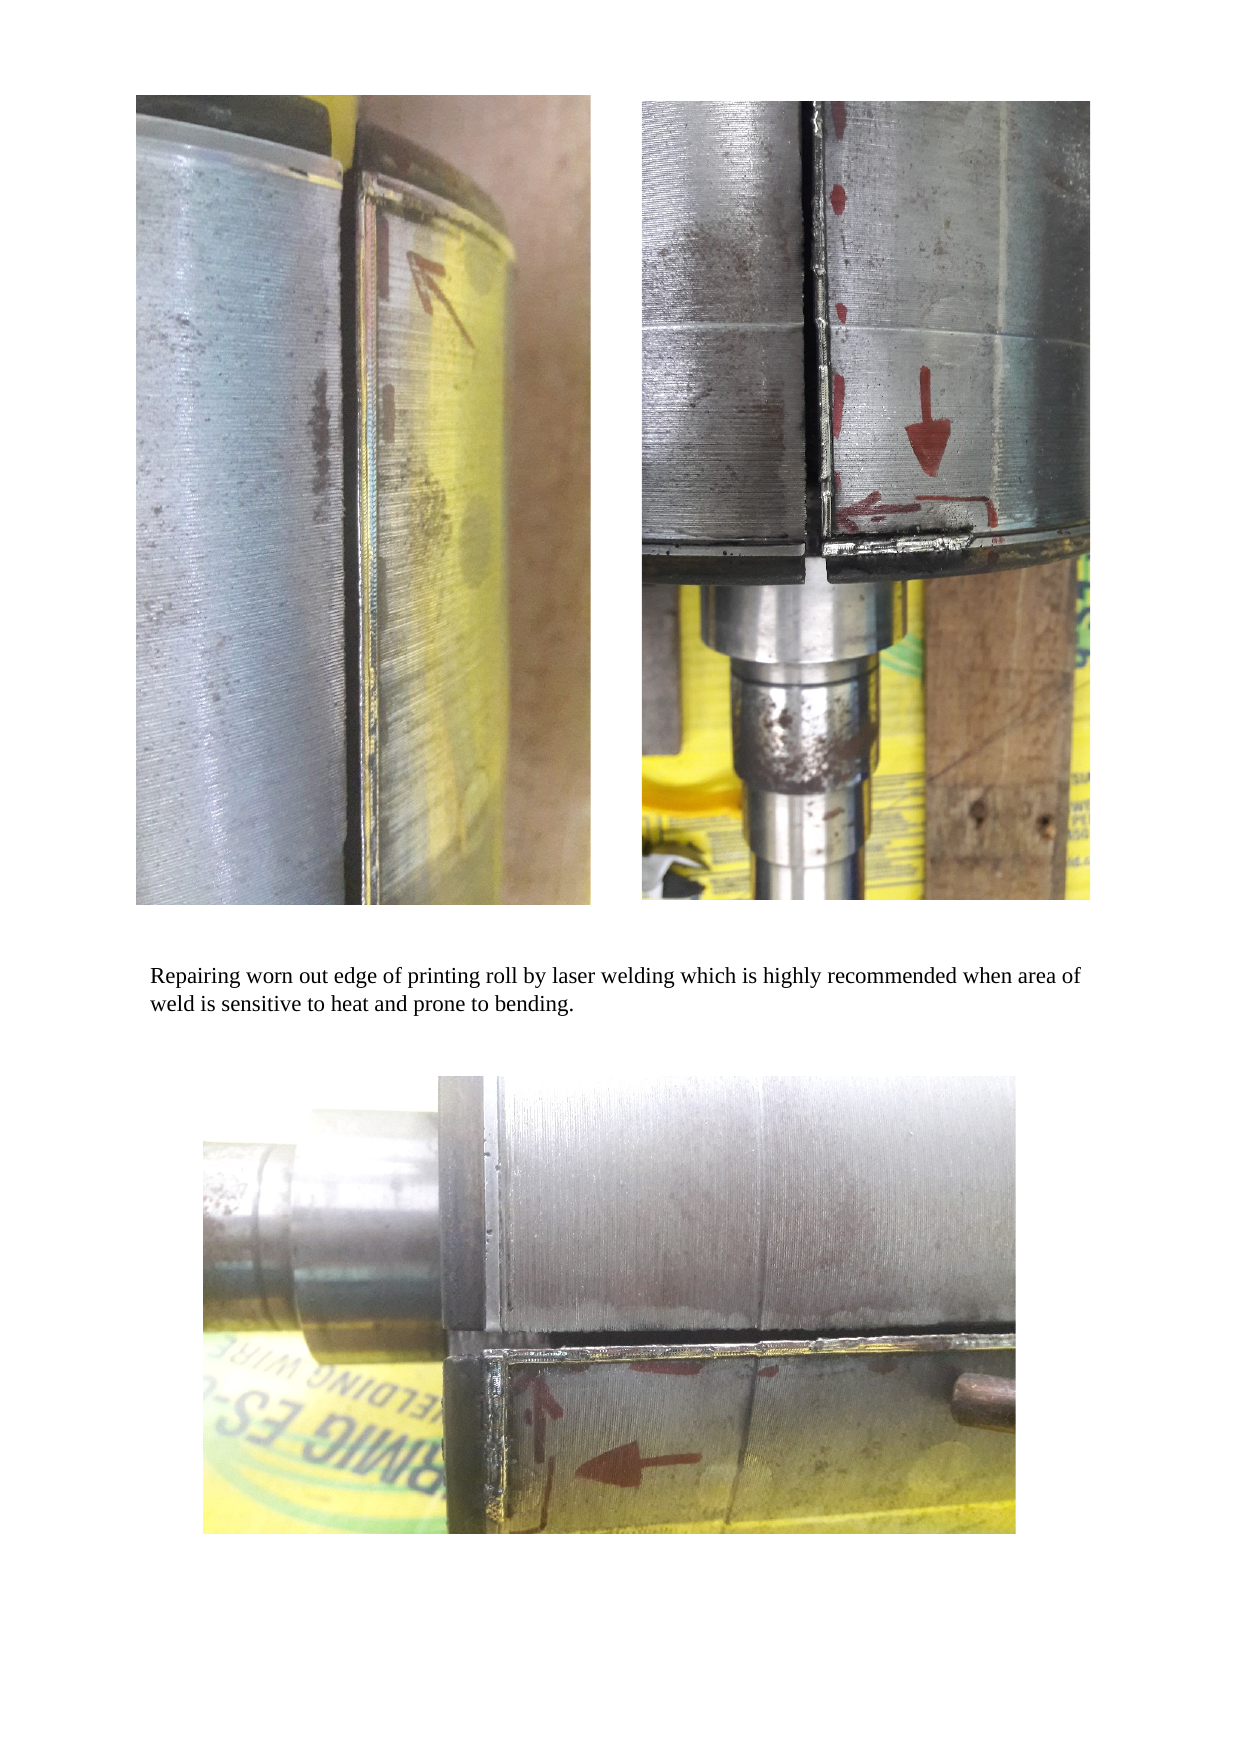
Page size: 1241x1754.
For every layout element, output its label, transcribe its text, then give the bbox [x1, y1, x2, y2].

picture [136, 95, 591, 905]
text Repairing worn out edge of printing roll by laser welding which is highly recommended when area of weld is sensitive to heat and prone to bending. [150, 962, 1090, 1017]
picture [641, 101, 1091, 900]
picture [203, 1076, 1016, 1534]
